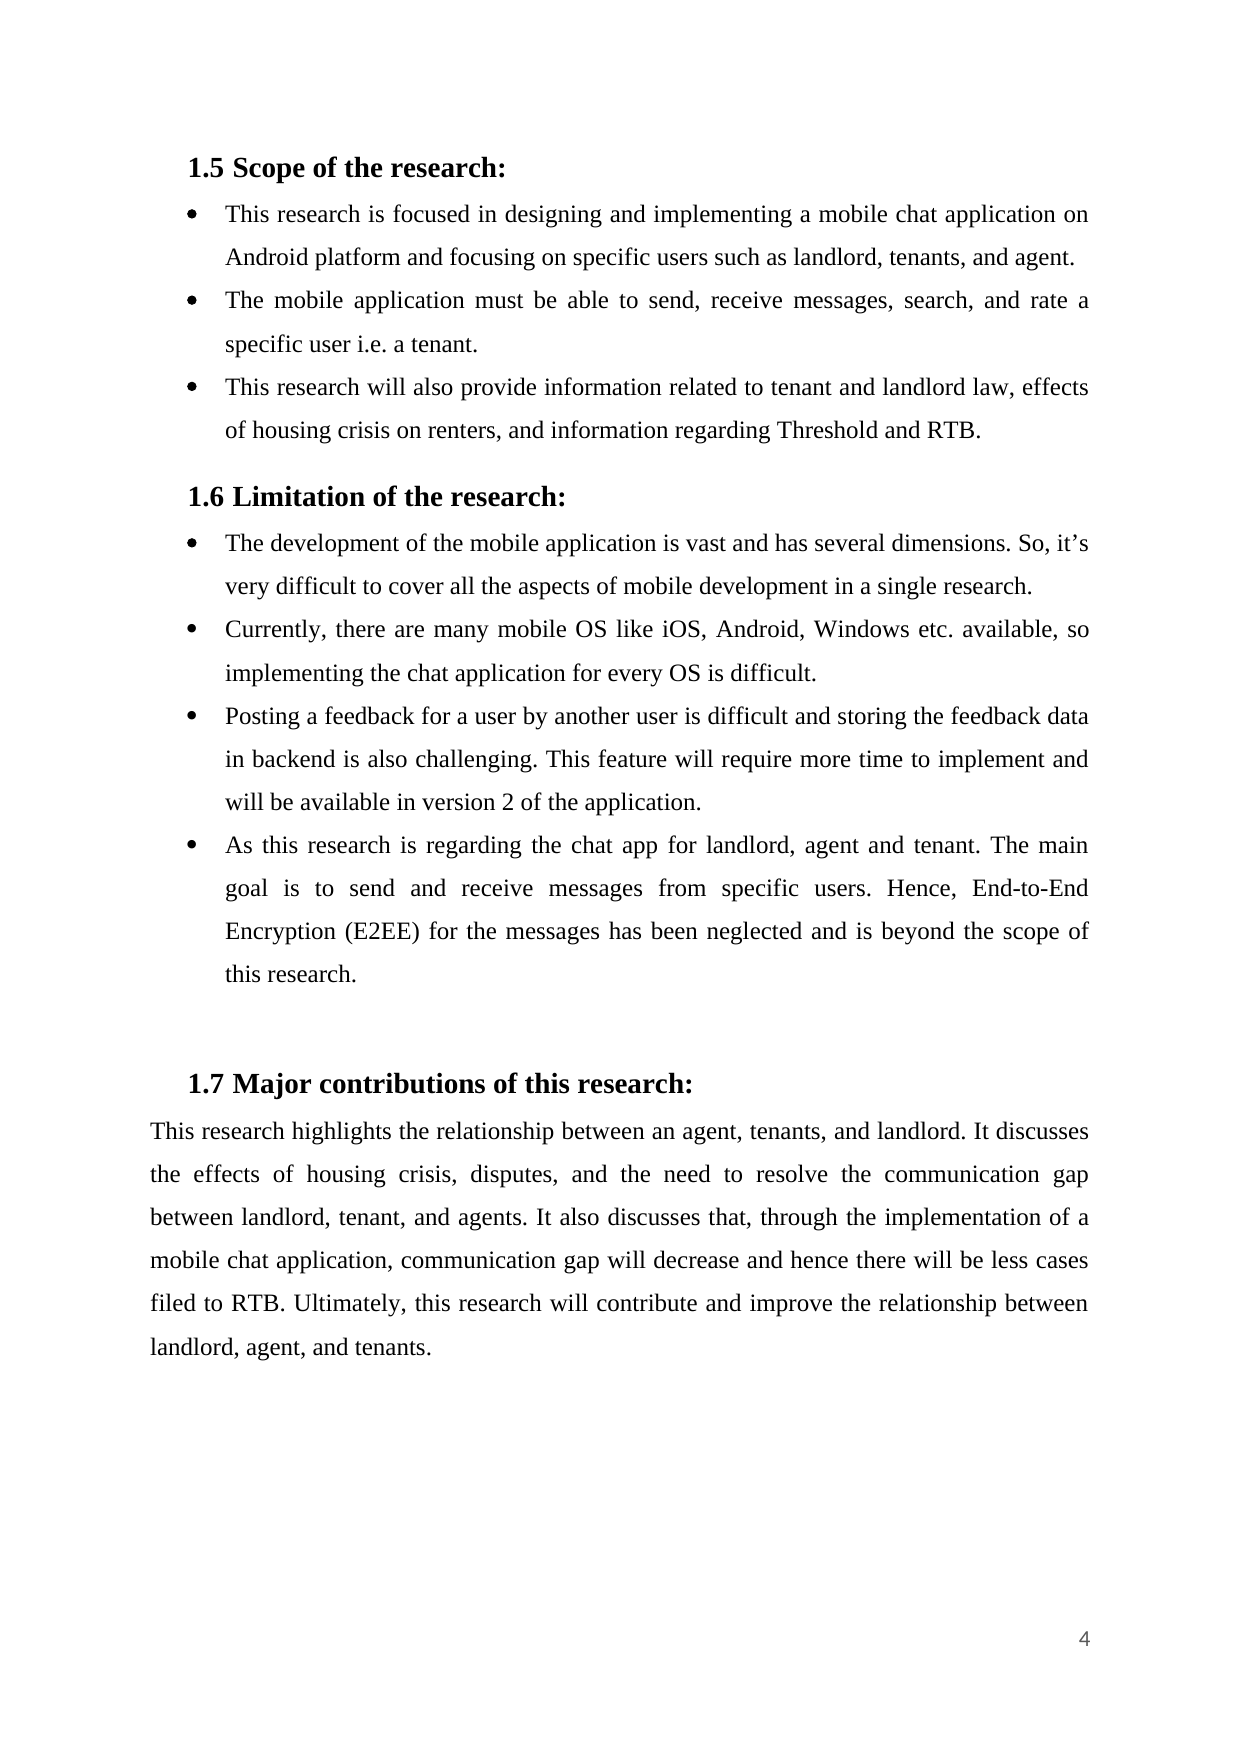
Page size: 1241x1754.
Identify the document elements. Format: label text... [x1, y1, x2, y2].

subtitle Major contributions of this research: [187, 1067, 1090, 1100]
list The mobile application must be able to send, receive messages, search, and rate a specific user i.e. a tenant. [187, 286, 1090, 357]
list Posting a feedback for a user by another user is difficult and storing the feedback data in backend is also challenging. This feature will require more time to implement and will be available in version 2 of the application. [187, 701, 1090, 816]
subtitle Limitation of the research: [187, 479, 1090, 512]
list This research is focused in designing and implementing a mobile chat application on Android platform and focusing on specific users such as landlord, tenants, and agent. [187, 199, 1090, 271]
list As this research is regarding the chat app for landlord, agent and tenant. The main goal is to send and receive messages from specific users. Hence, End-to-End Encryption (E2EE) for the messages has been neglected and is beyond the scope of this research. [187, 830, 1090, 988]
subtitle Scope of the research: [187, 150, 1090, 183]
list This research will also provide information related to tenant and landlord law, effects of housing crisis on renters, and information regarding Threshold and RTB. [187, 372, 1090, 444]
list Currently, there are many mobile OS like iOS, Android, Windows etc. available, so implementing the chat application for every OS is difficult. [187, 614, 1090, 686]
list The development of the mobile application is vast and has several dimensions. So, it’s very difficult to cover all the aspects of mobile development in a single research. [187, 528, 1090, 600]
text This research highlights the relationship between an agent, tenants, and landlord. It discusses the effects of housing crisis, disputes, and the need to resolve the communication gap between landlord, tenant, and agents. It also discusses that, through the implementation of a mobile chat application, communication gap will decrease and hence there will be less cases filed to RTB. Ultimately, this research will contribute and improve the relationship between landlord, agent, and tenants. [150, 1116, 1090, 1360]
